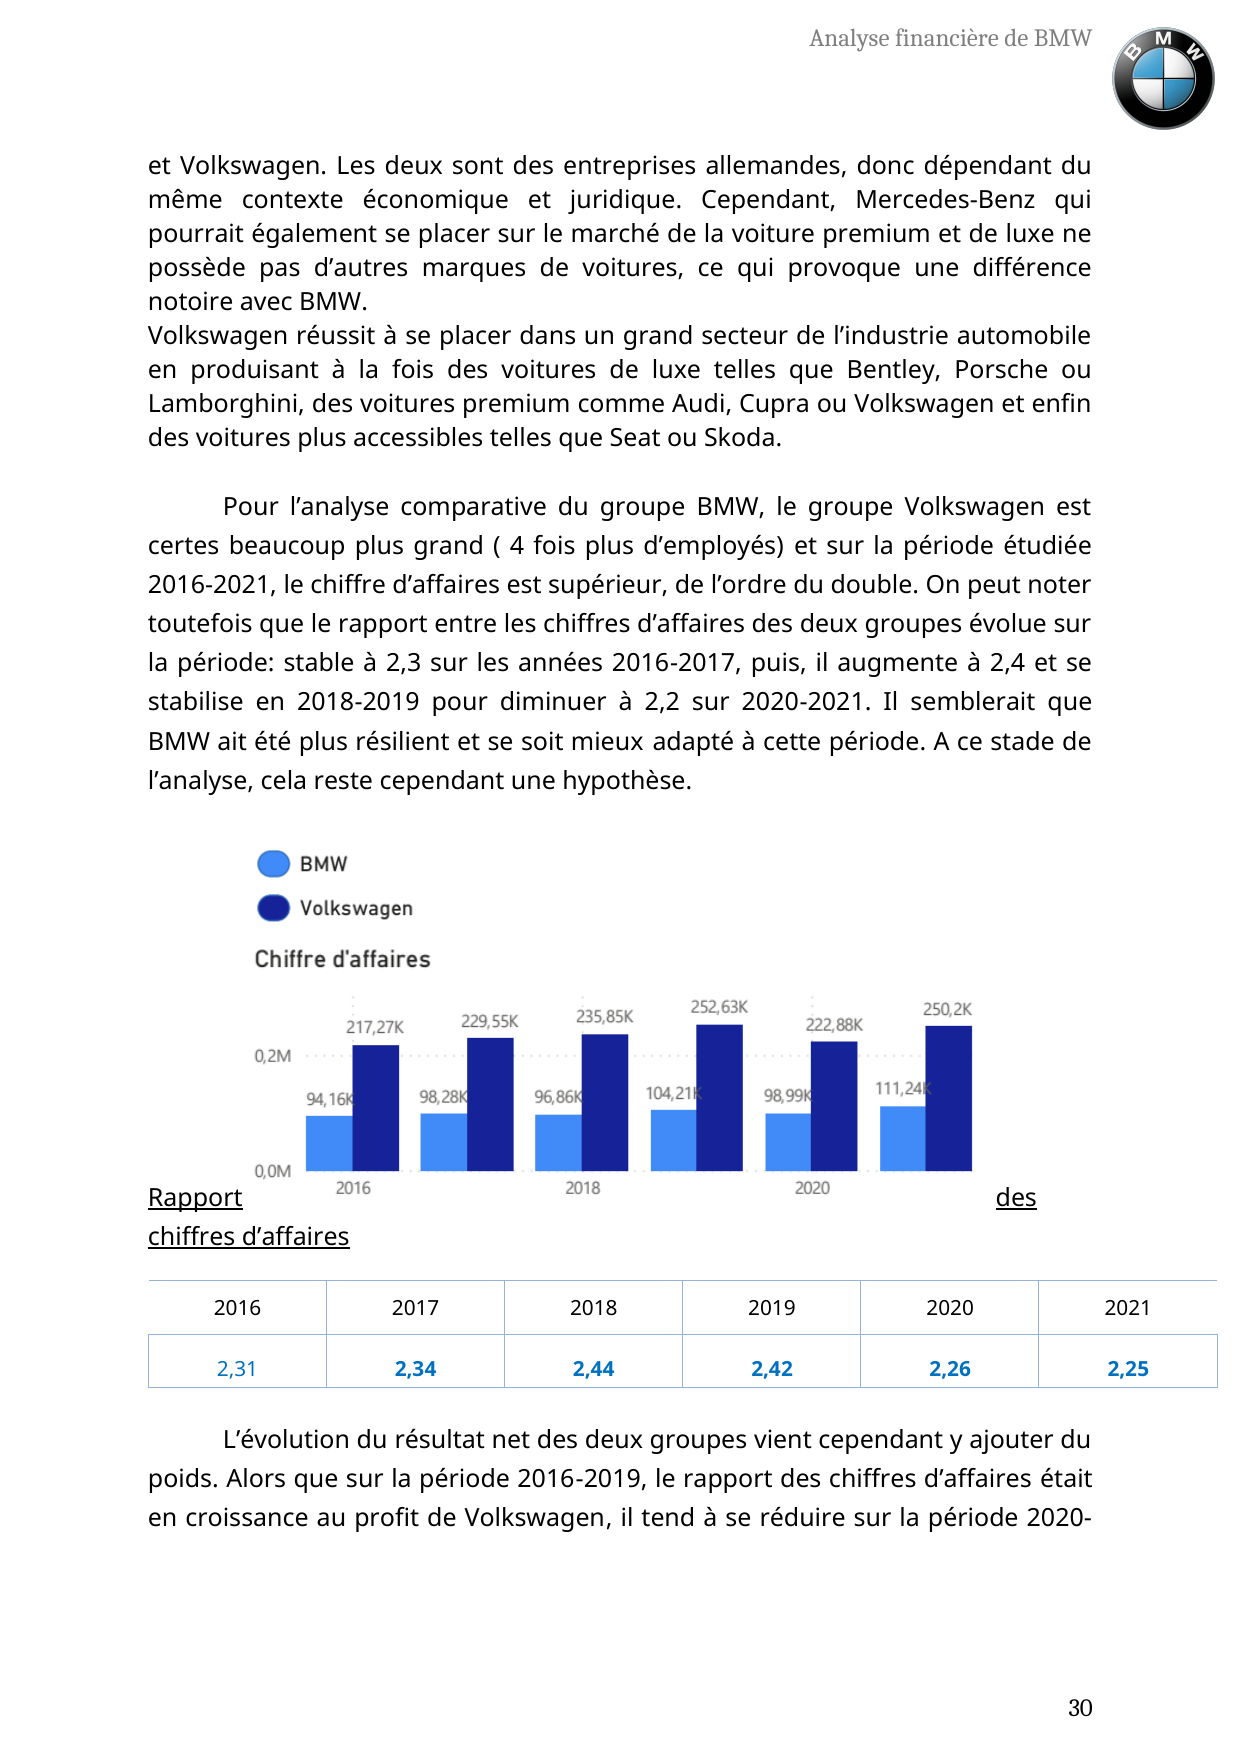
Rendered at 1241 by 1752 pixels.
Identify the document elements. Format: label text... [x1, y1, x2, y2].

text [148, 1422, 1093, 1534]
text Volkswagen réussit à se placer dans un grand secteur de l’industrie automobile en produisant à la fois des voitures de luxe telles que Bentley, Porsche ou Lamborghini, des voitures premium comme Audi, Cupra ou Volkswagen et enfin des voitures plus accessibles telles que Seat ou Skoda. [148, 318, 1093, 454]
table_header 2021 [1039, 1281, 1217, 1333]
table_header 2017 [327, 1281, 504, 1333]
picture [244, 942, 996, 1206]
table_cell 2,42 [683, 1335, 860, 1387]
table_header 2016 [149, 1281, 326, 1333]
table_cell 2,26 [861, 1335, 1038, 1387]
table_cell 2,31 [149, 1335, 326, 1387]
picture [1111, 26, 1216, 131]
table_header 2020 [861, 1281, 1038, 1333]
table_cell 2,25 [1039, 1335, 1217, 1387]
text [148, 148, 1093, 318]
table_cell 2,34 [327, 1335, 504, 1387]
table_header 2019 [683, 1281, 860, 1333]
text Pour l’analyse comparative du groupe BMW, le groupe Volkswagen est certes beaucoup plus grand ( 4 fois plus d’employés) et sur la période étudiée 2016-2021, le chiffre d’affaires est supérieur, de l’ordre du double. On peut noter toutefois que le rapport entre les chiffres d’affaires des deux groupes évolue sur la période: stable à 2,3 sur les années 2016-2017, puis, il augmente à 2,4 et se stabilise en 2018-2019 pour diminuer à 2,2 sur 2020-2021. Il semblerait que BMW ait été plus résilient et se soit mieux adapté à cette période. A ce stade de l’analyse, cela reste cependant une hypothèse. [148, 488, 1093, 796]
picture [244, 842, 430, 934]
text Rapport des chiffres d’affaires [148, 1179, 1093, 1252]
table_header 2018 [505, 1281, 682, 1333]
table_cell 2,44 [505, 1335, 682, 1387]
